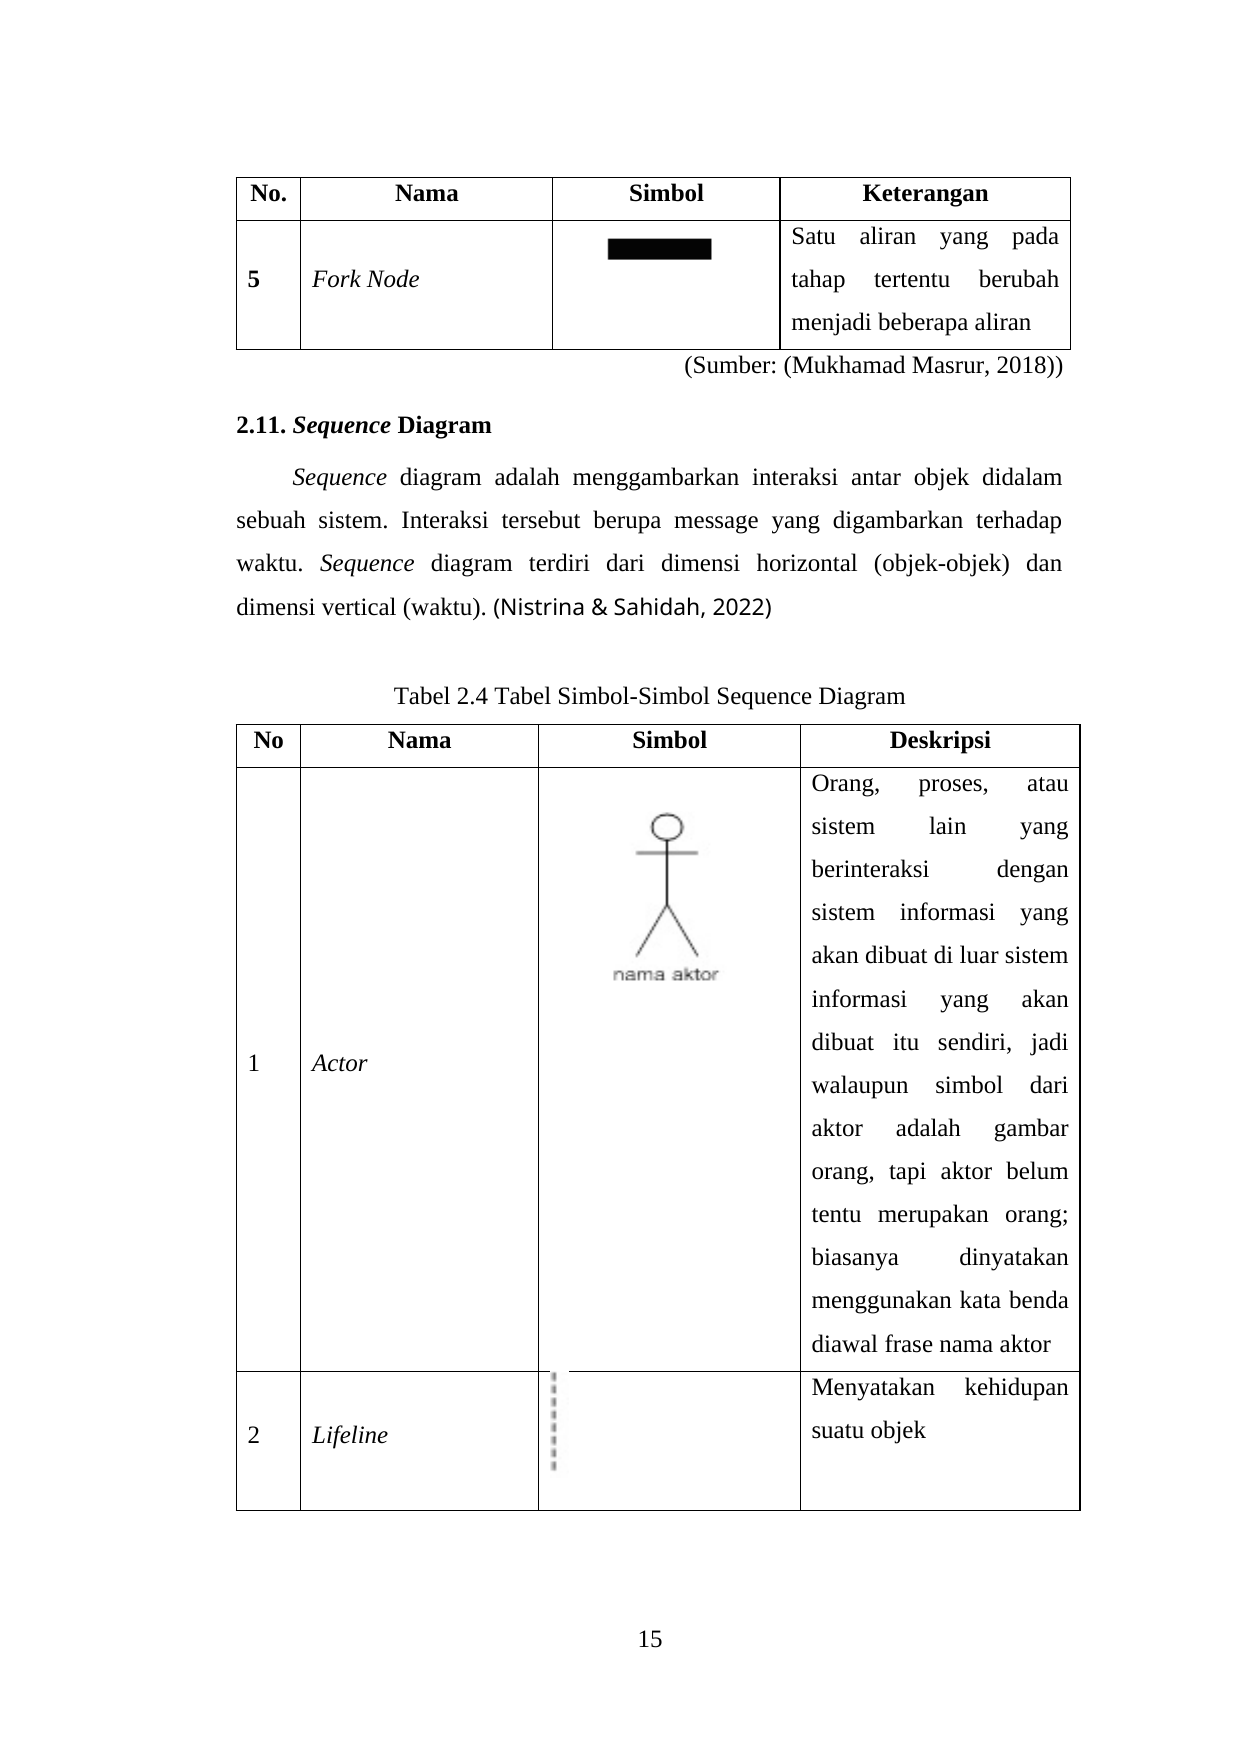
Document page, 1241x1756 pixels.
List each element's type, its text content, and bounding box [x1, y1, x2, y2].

table_cell 1 [237, 768, 300, 1371]
text Tabel 2.4 Tabel Simbol-Simbol Sequence Diagram [236, 681, 1063, 710]
table_header No. [237, 178, 300, 220]
table_cell Fork Node [301, 221, 552, 349]
subtitle Sequence Diagram [236, 410, 1063, 439]
table_cell Orang, proses, atau sistem lain yang berinteraksi dengan sistem informasi yang akan dibuat di luar sistem informasi yang akan dibuat itu sendiri, jadi walaupun simbol dari aktor adalah gambar orang, tapi aktor belum tentu merupakan orang; biasanya dinyatakan menggunakan kata benda diawal frase nama aktor [801, 768, 1079, 1371]
table_header Simbol [553, 178, 779, 220]
table_cell [553, 221, 779, 349]
text Sequence diagram adalah menggambarkan interaksi antar objek didalam sebuah sistem. Interaksi tersebut berupa message yang digambarkan terhadap waktu. Sequence diagram terdiri dari dimensi horizontal (objek-objek) dan dimensi vertical (waktu). [236, 462, 1063, 622]
table_header Deskripsi [801, 725, 1079, 767]
table_cell Lifeline [301, 1372, 538, 1510]
table_cell Actor [301, 768, 538, 1371]
picture [602, 231, 718, 268]
table_header Simbol [539, 725, 800, 767]
table_cell Menyatakan kehidupan suatu objek [801, 1372, 1079, 1510]
picture [550, 1371, 569, 1478]
table_header Nama [301, 178, 552, 220]
table_header No [237, 725, 300, 767]
table_cell 5 [237, 221, 300, 349]
table_cell [539, 768, 800, 1371]
table_header Keterangan [781, 178, 1070, 220]
table_cell 2 [237, 1372, 300, 1510]
table_cell Satu aliran yang pada tahap tertentu berubah menjadi beberapa aliran [781, 221, 1070, 349]
table_cell [539, 1372, 800, 1510]
picture [598, 811, 740, 1002]
text (Sumber: ) [236, 350, 1063, 379]
table_header Nama [301, 725, 538, 767]
